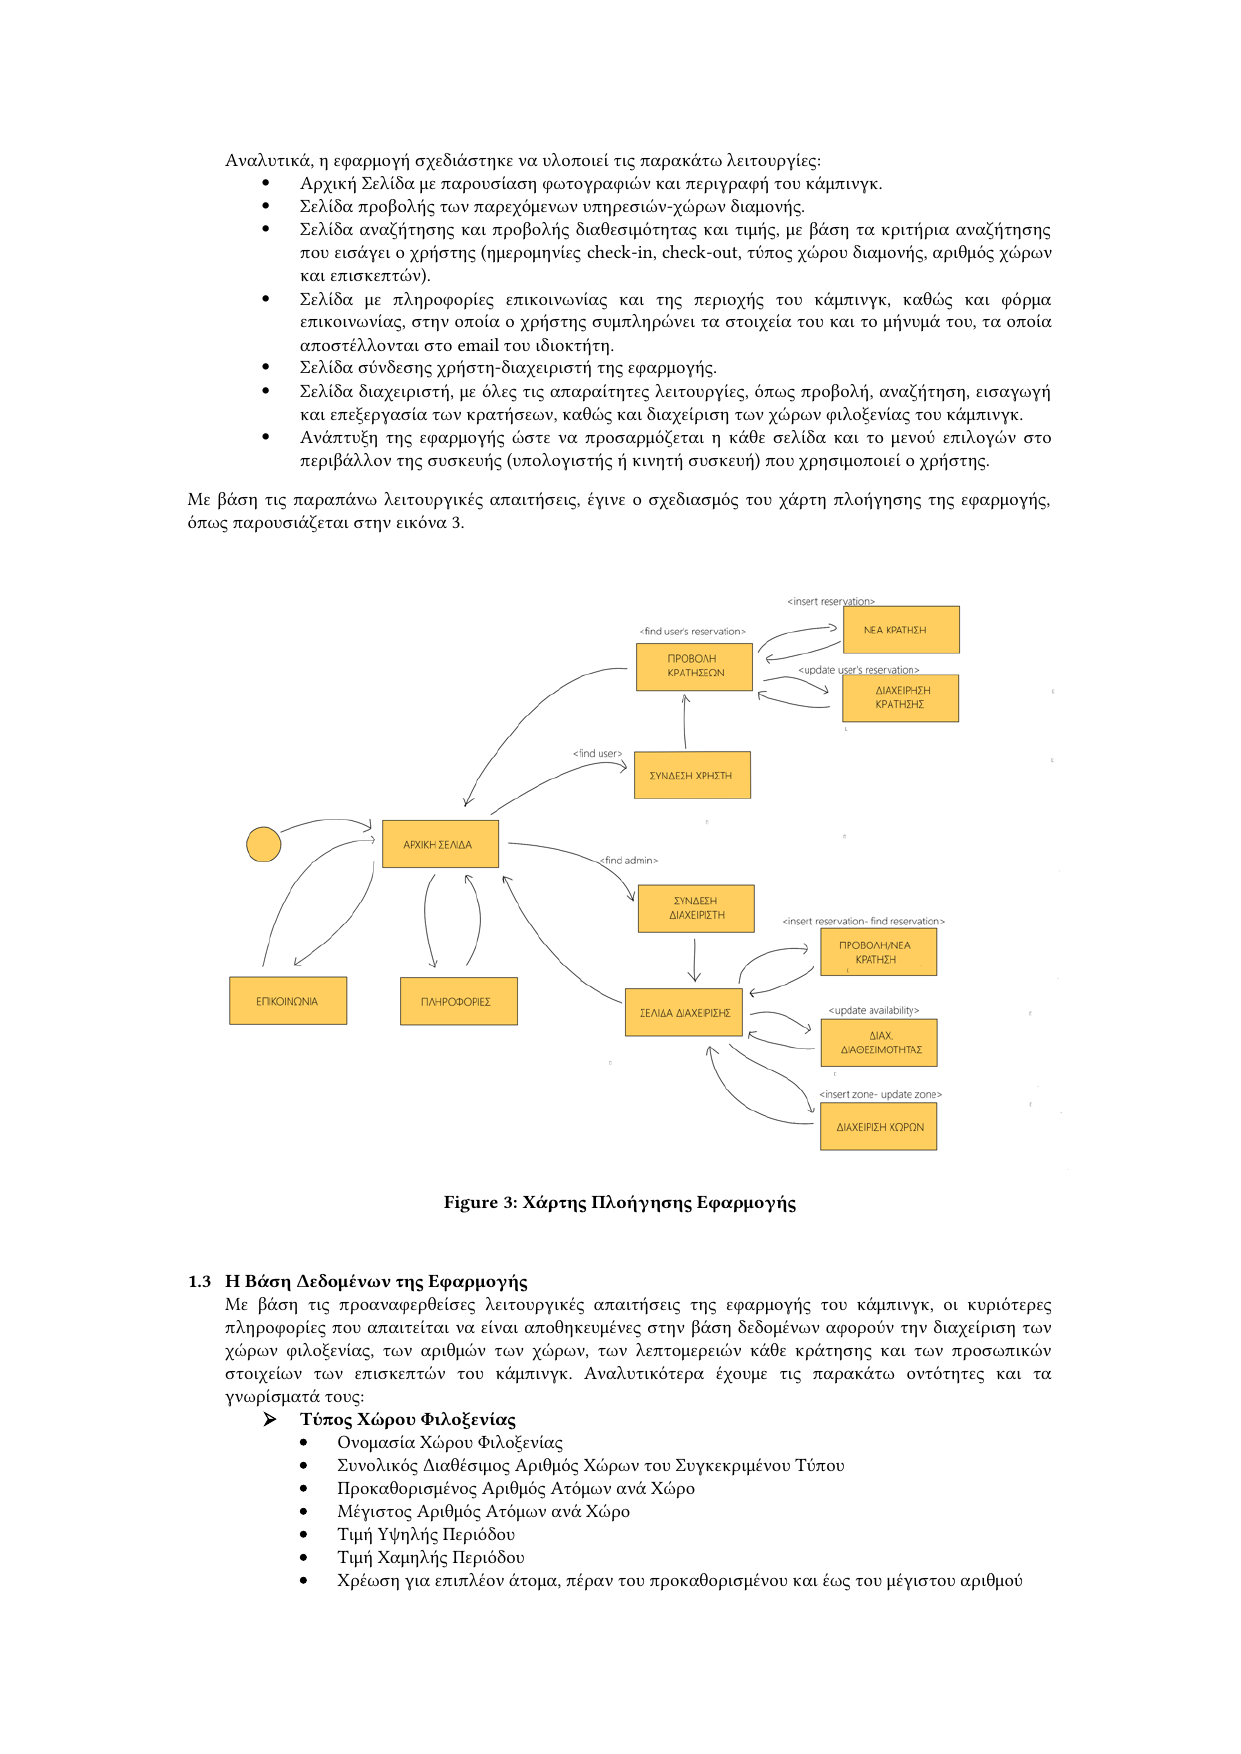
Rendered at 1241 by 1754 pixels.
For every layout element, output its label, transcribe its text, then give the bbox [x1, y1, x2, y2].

text Με βάση τις παραπάνω λειτουργικές απαιτήσεις, έγινε ο σχεδιασμός του χάρτη πλοήγησης της εφαρμογής, όπως παρουσιάζεται στην εικόνα 3. [187, 489, 1053, 533]
list Τιμή Υψηλής Περιόδου [300, 1524, 1053, 1545]
list Αναλυτικά, η εφαρμογή σχεδιάστηκε να υλοποιεί τις παρακάτω λειτουργίες: [225, 150, 1053, 171]
text Figure 3: Χάρτης Πλοήγησης Εφαρμογής [187, 1191, 1053, 1213]
list Η Βάση Δεδομένων της Εφαρμογής [187, 1271, 1053, 1292]
list Χρέωση για επιπλέον άτομα, πέραν του προκαθορισμένου και έως του μέγιστου αριθμού [300, 1570, 1053, 1591]
list Ανάπτυξη της εφαρμογής ώστε να προσαρμόζεται η κάθε σελίδα και το μενού επιλογών στο περιβάλλον της συσκευής (υπολογιστής ή κινητή συσκευή) που χρησιμοποιεί ο χρήστης. [262, 426, 1053, 471]
list Αρχική Σελίδα με παρουσίαση φωτογραφιών και περιγραφή του κάμπινγκ. [262, 173, 1053, 194]
list Σελίδα διαχειριστή, με όλες τις απαραίτητες λειτουργίες, όπως προβολή, αναζήτηση, εισαγωγή και επεξεργασία των κρατήσεων, καθώς και διαχείριση των χώρων φιλοξενίας του κάμπινγκ. [262, 380, 1053, 424]
list Προκαθορισμένος Αριθμός Ατόμων ανά Χώρο [300, 1478, 1053, 1499]
picture [187, 591, 1077, 1173]
list Τύπος Χώρου Φιλοξενίας [262, 1409, 1053, 1430]
list Σελίδα με πληροφορίες επικοινωνίας και της περιοχής του κάμπινγκ, καθώς και φόρμα επικοινωνίας, στην οποία ο χρήστης συμπληρώνει τα στοιχεία του και το μήνυμά του, τα οποία αποστέλλονται στο email του ιδιοκτήτη. [262, 288, 1053, 356]
list Σελίδα σύνδεσης χρήστη-διαχειριστή της εφαρμογής. [262, 357, 1053, 378]
list Σελίδα αναζήτησης και προβολής διαθεσιμότητας και τιμής, με βάση τα κριτήρια αναζήτησης που εισάγει ο χρήστης (ημερομηνίες check-in, check-out, τύπος χώρου διαμονής, αριθμός χώρων και επισκεπτών). [262, 219, 1053, 286]
list Μέγιστος Αριθμός Ατόμων ανά Χώρο [300, 1501, 1053, 1522]
list Με βάση τις προαναφερθείσες λειτουργικές απαιτήσεις της εφαρμογής του κάμπινγκ, οι κυριότερες πληροφορίες που απαιτείται να είναι αποθηκευμένες στην βάση δεδομένων αφορούν την διαχείριση των χώρων φιλοξενίας, των αριθμών των χώρων, των λεπτομερειών κάθε κράτησης και των προσωπικών στοιχείων των επισκεπτών του κάμπινγκ. Αναλυτικότερα έχουμε τις παρακάτω οντότητες και τα γνωρίσματά τους: [225, 1294, 1053, 1407]
list Τιμή Χαμηλής Περιόδου [300, 1547, 1053, 1568]
list Συνολικός Διαθέσιμος Αριθμός Χώρων του Συγκεκριμένου Τύπου [300, 1455, 1053, 1476]
list Ονομασία Χώρου Φιλοξενίας [300, 1432, 1053, 1453]
list Σελίδα προβολής των παρεχόμενων υπηρεσιών-χώρων διαμονής. [262, 196, 1053, 217]
